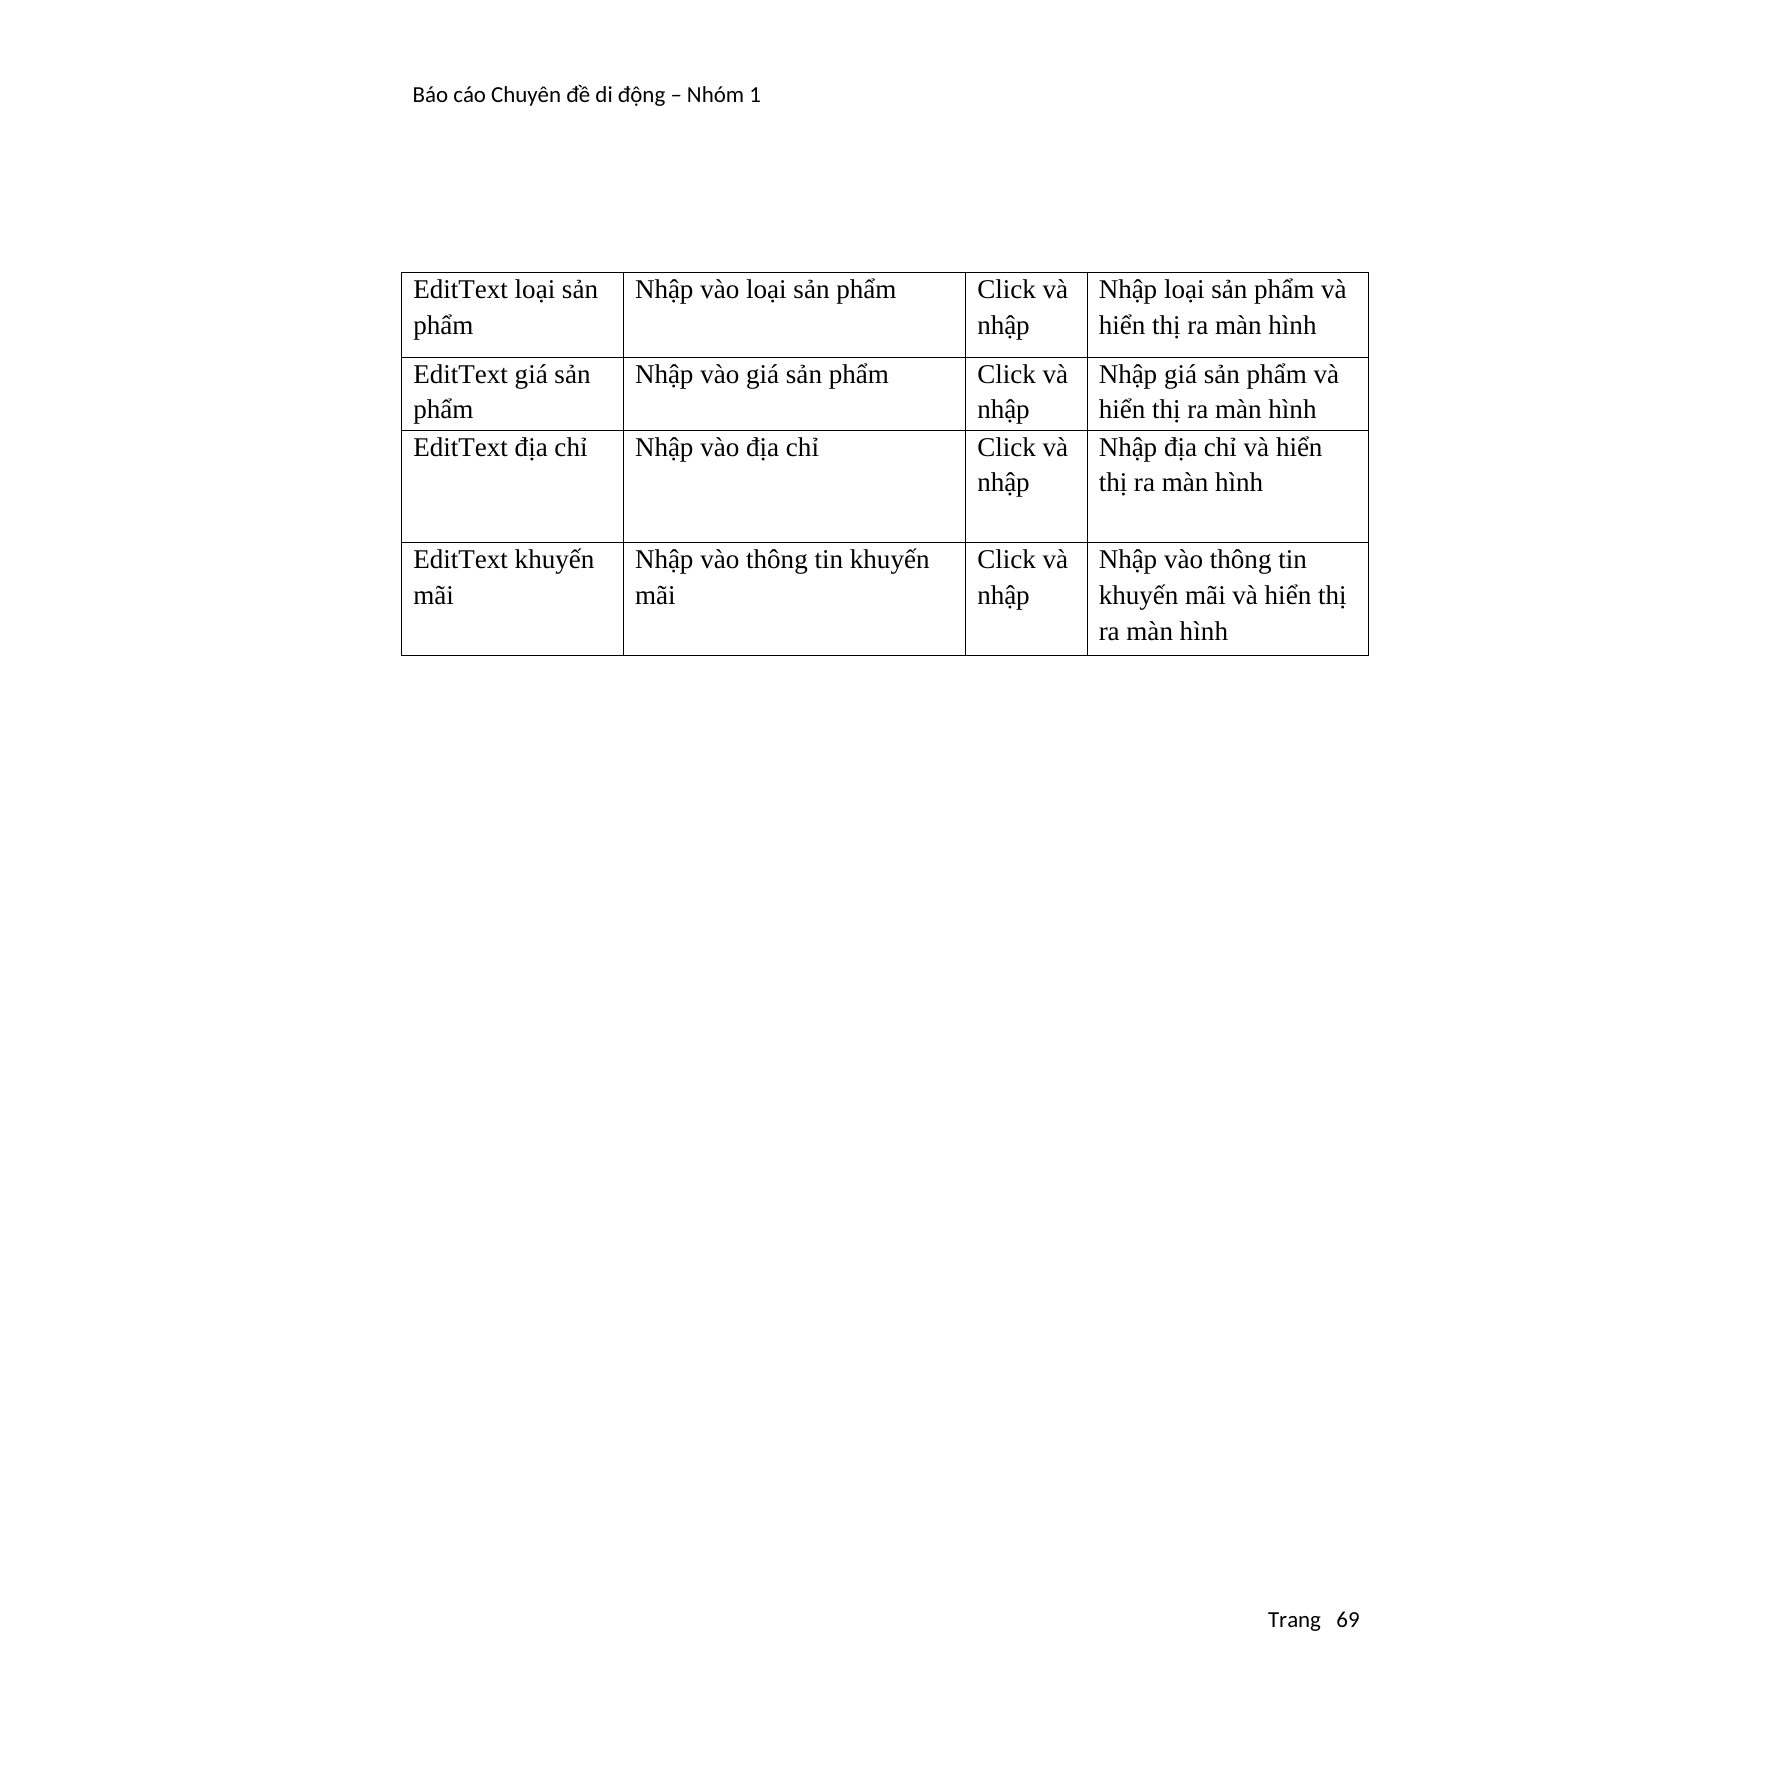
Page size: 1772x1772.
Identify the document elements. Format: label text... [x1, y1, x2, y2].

table_cell EditText loại sản phẩm [402, 273, 623, 357]
table_cell Click và nhập [966, 431, 1087, 542]
table_cell Nhập vào thông tin khuyến mãi và hiển thị ra màn hình [1088, 543, 1368, 655]
table_cell Nhập vào loại sản phẩm [624, 273, 965, 357]
table_cell Nhập vào thông tin khuyến mãi [624, 543, 965, 655]
table_cell Nhập loại sản phẩm và hiển thị ra màn hình [1088, 273, 1368, 357]
table_cell Nhập giá sản phẩm và hiển thị ra màn hình [1088, 358, 1368, 430]
table_cell Click và nhập [966, 543, 1087, 655]
table_cell EditText địa chỉ [402, 431, 623, 542]
table_cell EditText giá sản phẩm [402, 358, 623, 430]
table_cell Click và nhập [966, 273, 1087, 357]
table_cell Nhập vào giá sản phẩm [624, 358, 965, 430]
table_cell Nhập địa chỉ và hiển thị ra màn hình [1088, 431, 1368, 542]
table_cell Nhập vào địa chỉ [624, 431, 965, 542]
table_cell Click và nhập [966, 358, 1087, 430]
table_cell EditText khuyến mãi [402, 543, 623, 655]
